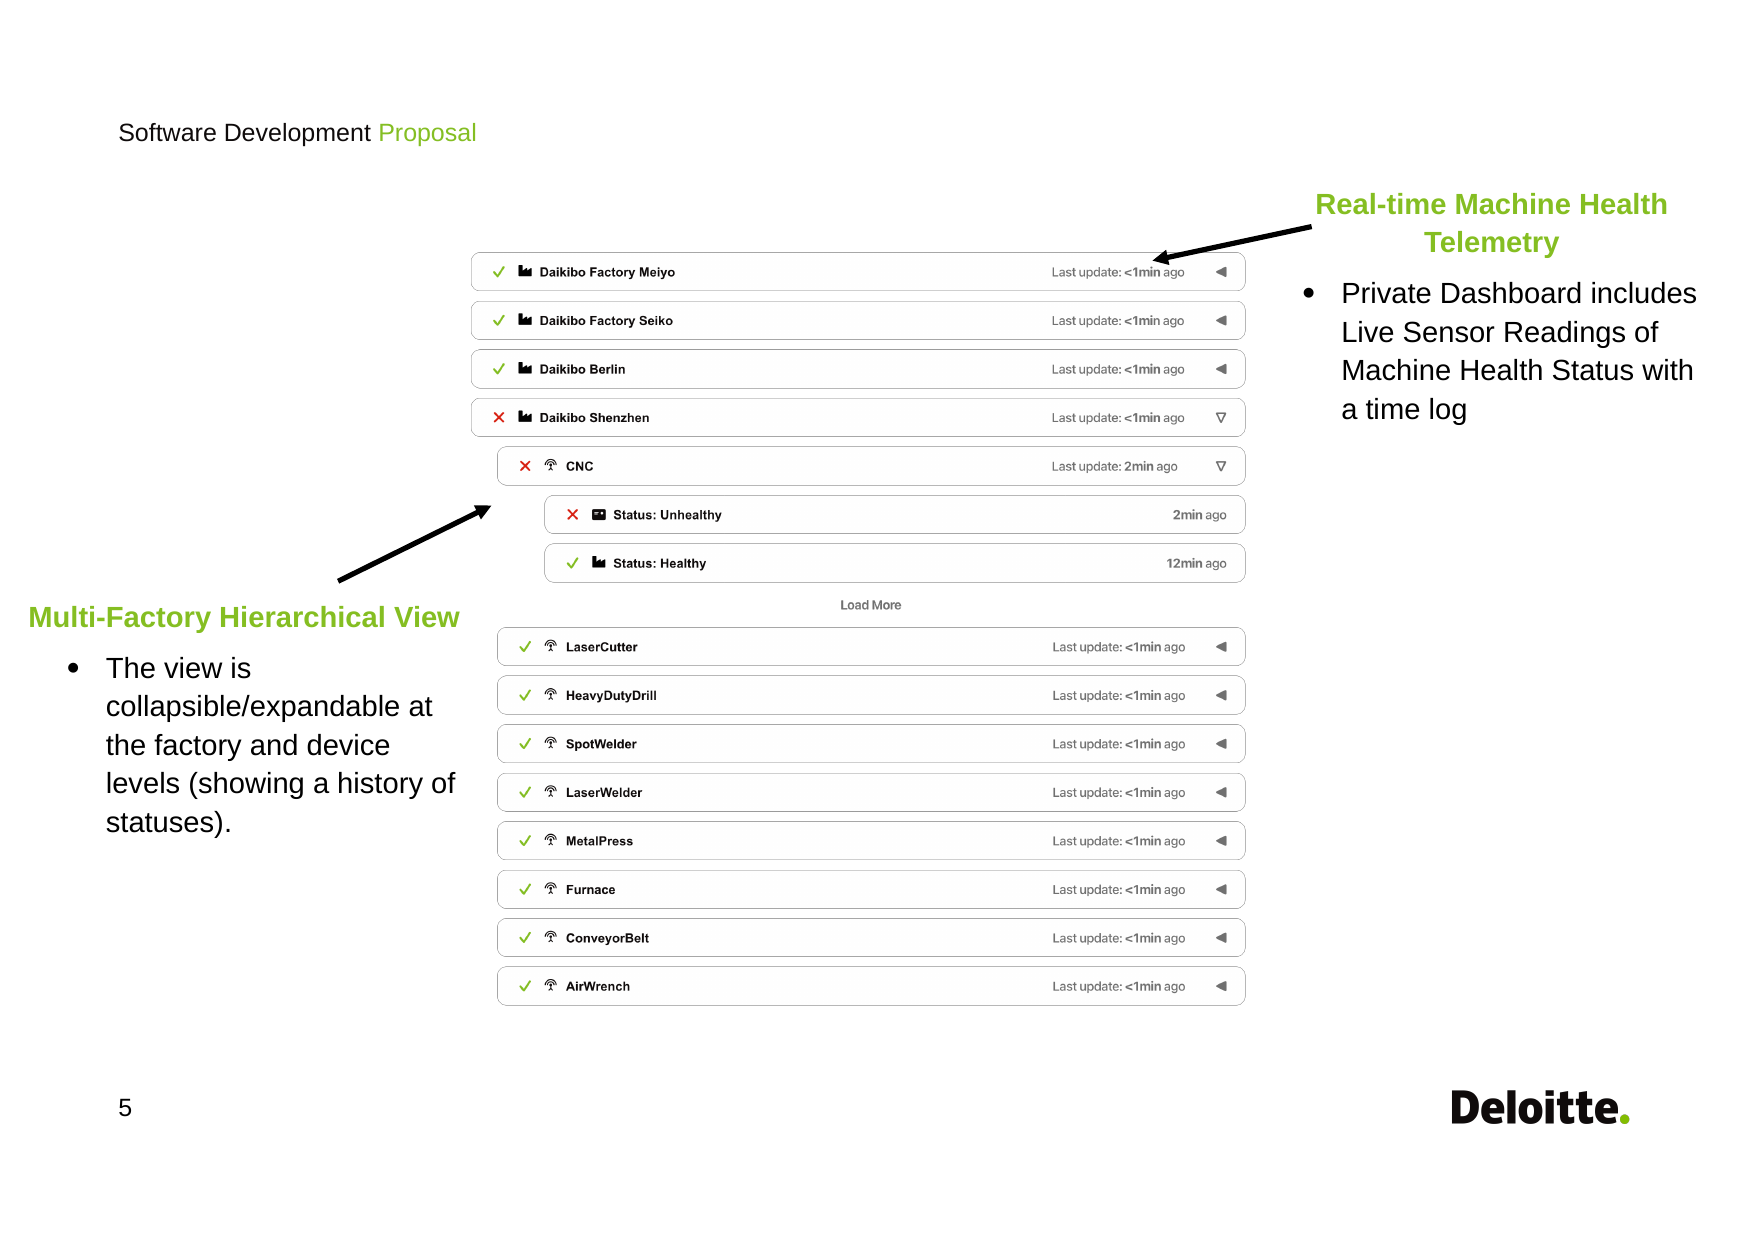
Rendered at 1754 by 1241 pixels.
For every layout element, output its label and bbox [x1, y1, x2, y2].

picture [1448, 1084, 1633, 1130]
picture [218, 176, 1498, 1081]
